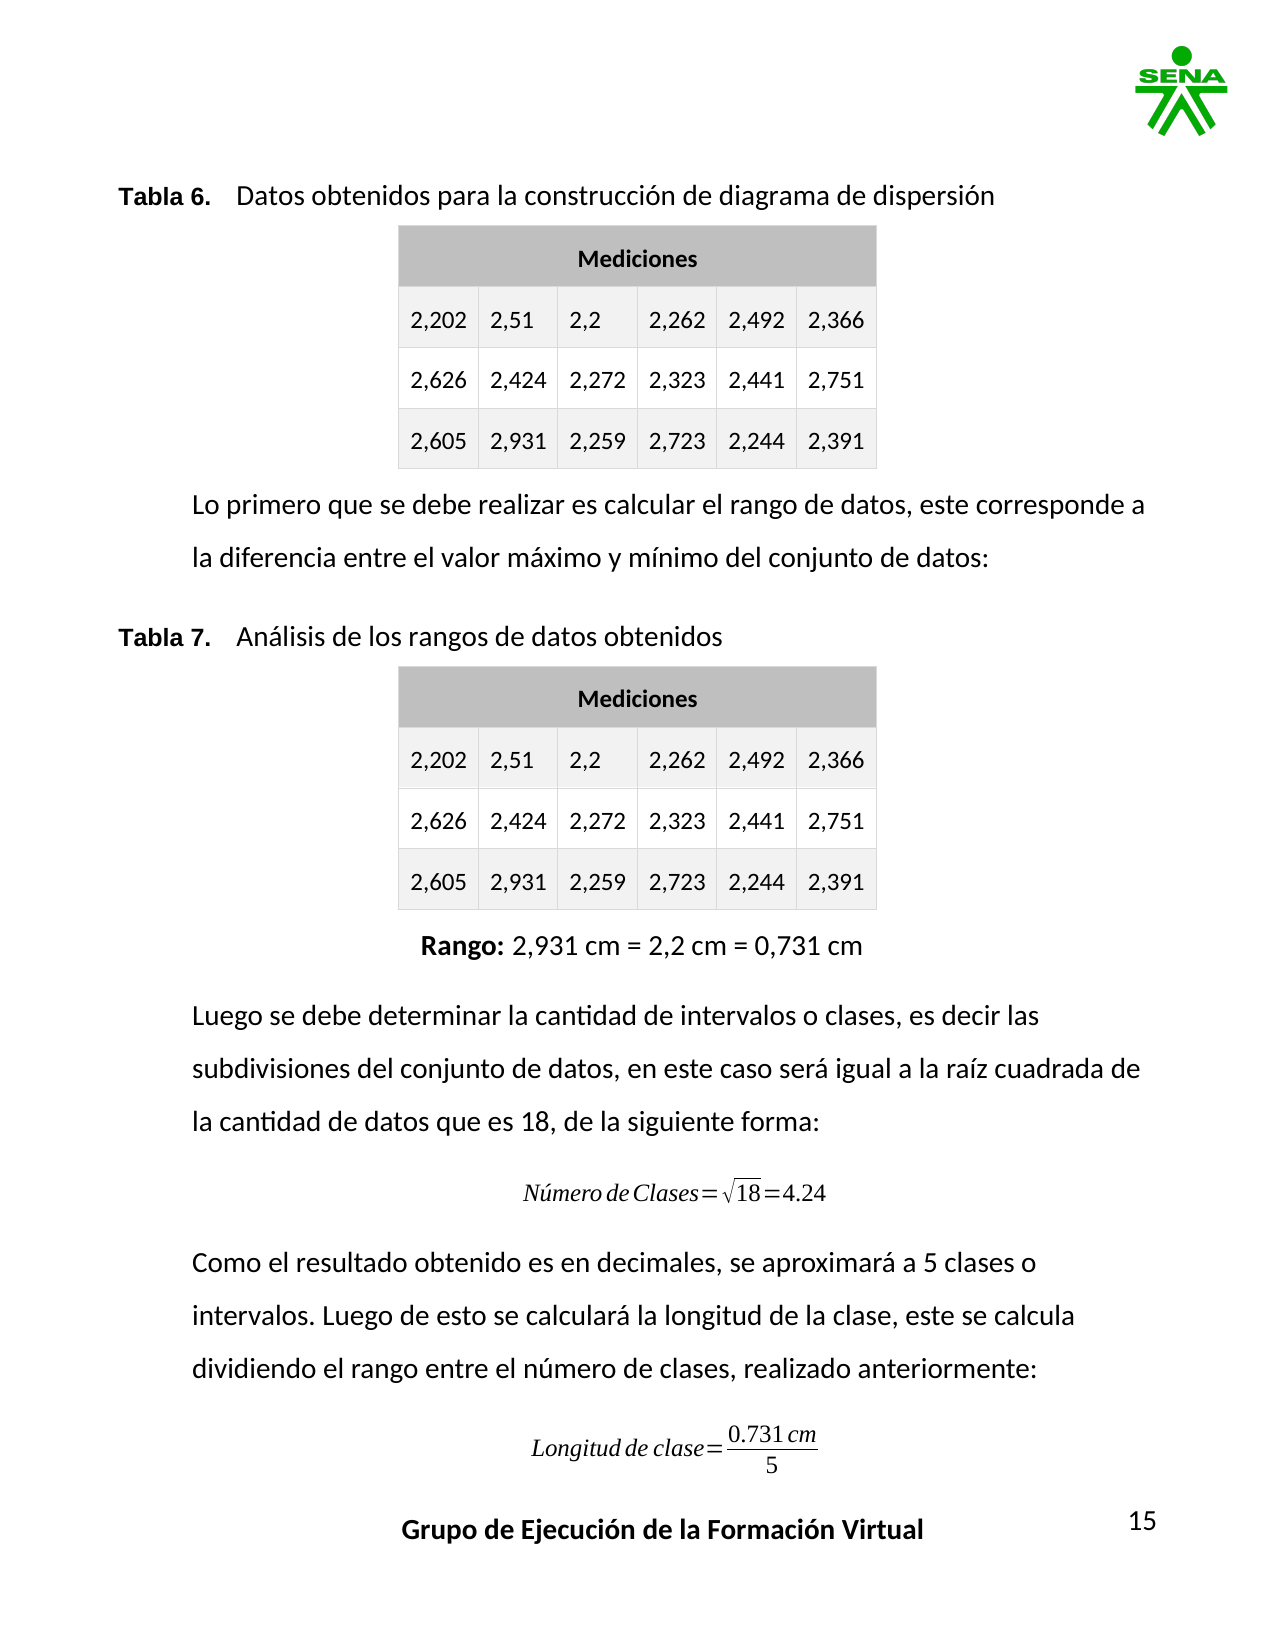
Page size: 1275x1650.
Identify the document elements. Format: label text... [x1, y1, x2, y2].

table_cell 2,441 [717, 348, 796, 407]
table_cell 2,626 [399, 348, 478, 407]
table_cell 2,259 [558, 409, 637, 468]
table_cell 2,751 [797, 789, 876, 848]
table_cell 2,723 [638, 409, 716, 468]
table_cell 2,605 [399, 409, 478, 468]
table_cell 2,262 [638, 728, 716, 787]
table_cell 2,262 [638, 287, 716, 347]
table_cell 2,51 [479, 287, 557, 347]
table_cell 2,323 [638, 348, 716, 407]
table_cell 2,492 [717, 287, 796, 347]
text Rango: 2,931 cm = 2,2 cm = 0,731 cm [118, 927, 1157, 962]
table_cell 2,366 [797, 728, 876, 787]
table_cell 2,441 [717, 789, 796, 848]
table_cell 2,51 [479, 728, 557, 787]
picture [1135, 46, 1228, 136]
table_header Mediciones [399, 226, 876, 286]
table_cell 2,605 [399, 849, 478, 909]
text Datos obtenidos para la construcción de diagrama de dispersión [118, 177, 1157, 213]
table_cell 2,272 [558, 789, 637, 848]
text Luego se debe determinar la cantidad de intervalos o clases, es decir las subdivisiones del conjunto de datos, en este caso será igual a la raíz cuadrada de la cantidad de datos que es 18, de la siguiente forma: [192, 997, 1157, 1139]
text Como el resultado obtenido es en decimales, se aproximará a 5 clases o intervalos. Luego de esto se calculará la longitud de la clase, este se calcula dividiendo el rango entre el número de clases, realizado anteriormente: [192, 1244, 1157, 1386]
text Análisis de los rangos de datos obtenidos [118, 618, 1157, 653]
table_cell 2,272 [558, 348, 637, 407]
table_cell 2,2 [558, 287, 637, 347]
table_cell 2,391 [797, 849, 876, 909]
table_cell 2,366 [797, 287, 876, 347]
table_cell 2,2 [558, 728, 637, 787]
table_header Mediciones [399, 667, 876, 727]
table_cell 2,391 [797, 409, 876, 468]
text Lo primero que se debe realizar es calcular el rango de datos, este corresponde a la diferencia entre el valor máximo y mínimo del conjunto de datos: [192, 486, 1157, 575]
table_cell 2,323 [638, 789, 716, 848]
table_cell 2,424 [479, 348, 557, 407]
table_cell 2,492 [717, 728, 796, 787]
table_cell 2,202 [399, 287, 478, 347]
table_cell 2,244 [717, 849, 796, 909]
table_cell 2,202 [399, 728, 478, 787]
table_cell 2,244 [717, 409, 796, 468]
table_cell 2,424 [479, 789, 557, 848]
table_cell 2,751 [797, 348, 876, 407]
table_cell 2,626 [399, 789, 478, 848]
table_cell 2,931 [479, 849, 557, 909]
table_cell 2,931 [479, 409, 557, 468]
table_cell 2,259 [558, 849, 637, 909]
table_cell 2,723 [638, 849, 716, 909]
